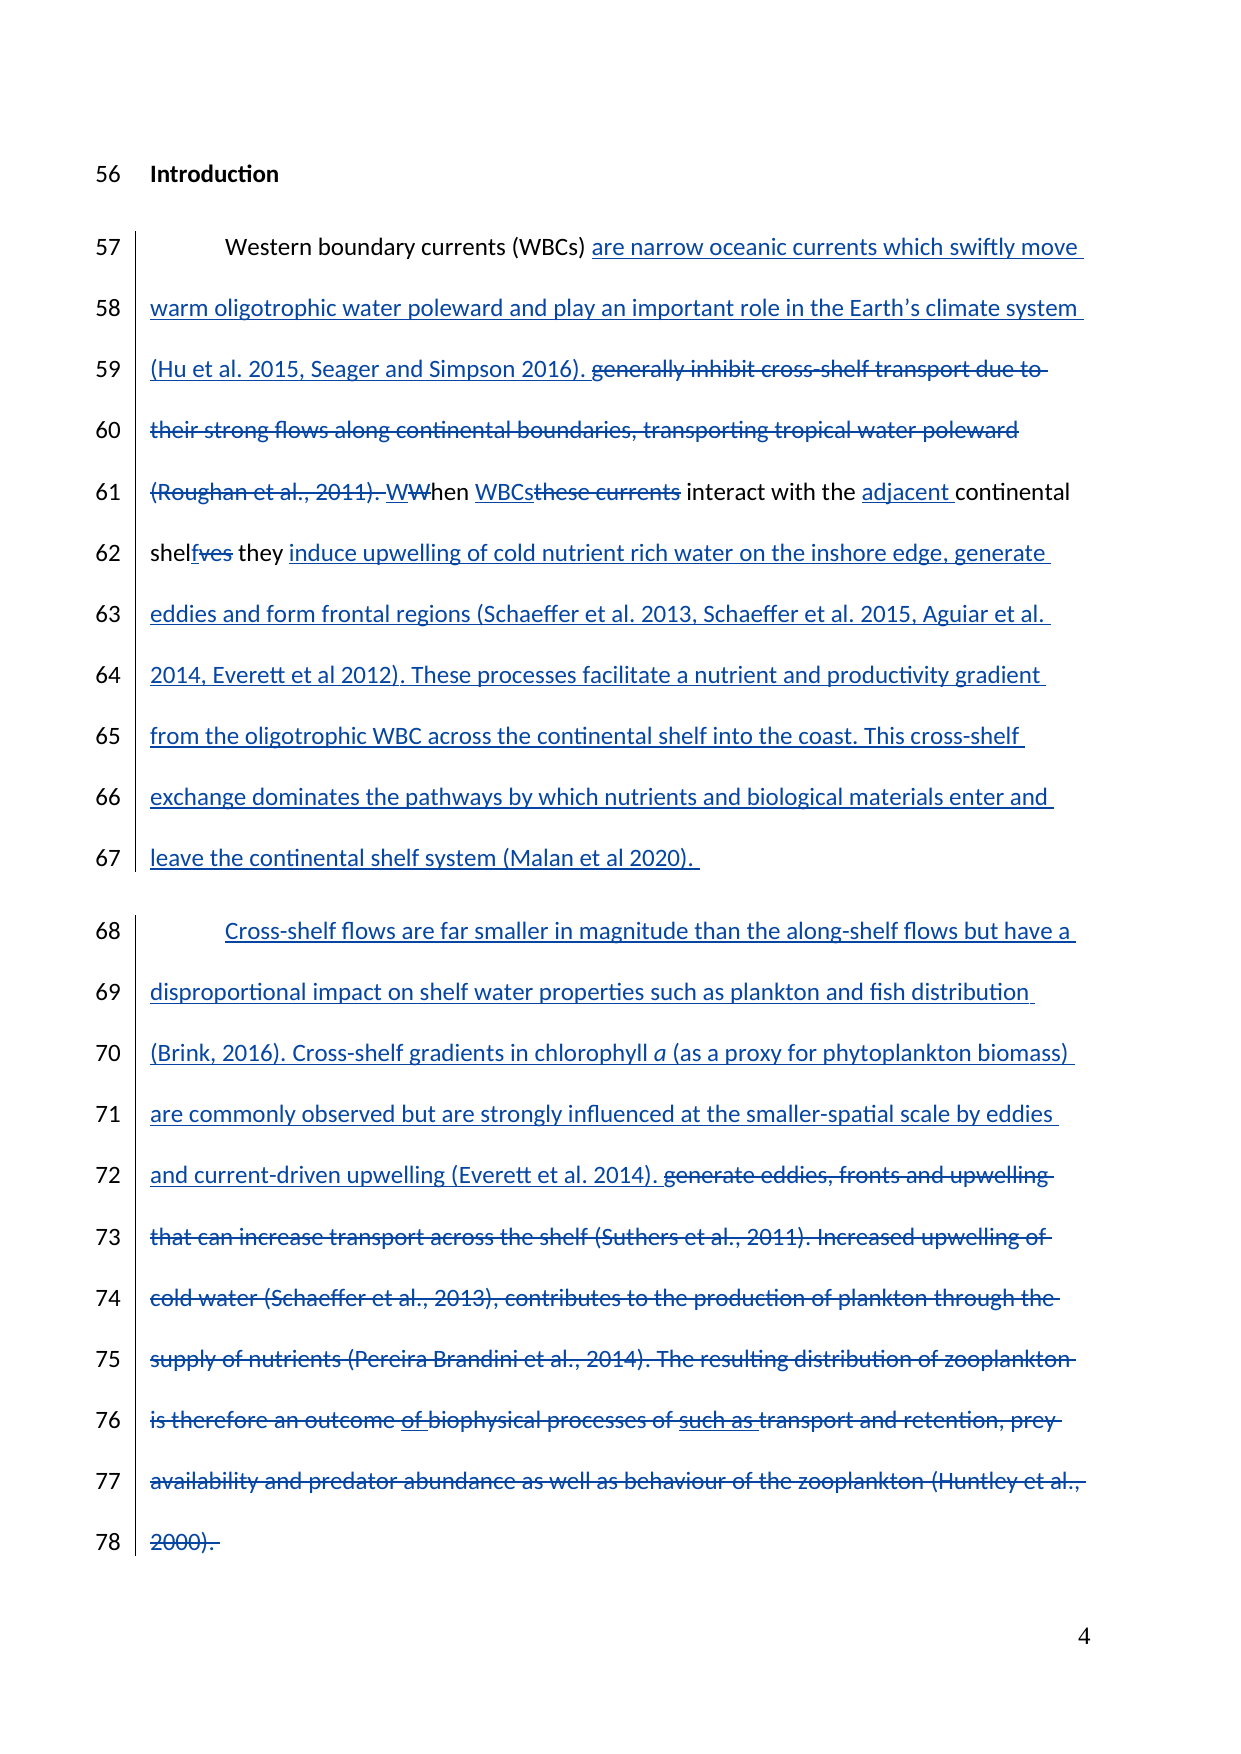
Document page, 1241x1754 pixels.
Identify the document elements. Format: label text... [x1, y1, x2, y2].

text Western boundary currents (WBCs) hen interact with the continental shel they [150, 231, 1090, 872]
subtitle Introduction [150, 158, 1090, 188]
